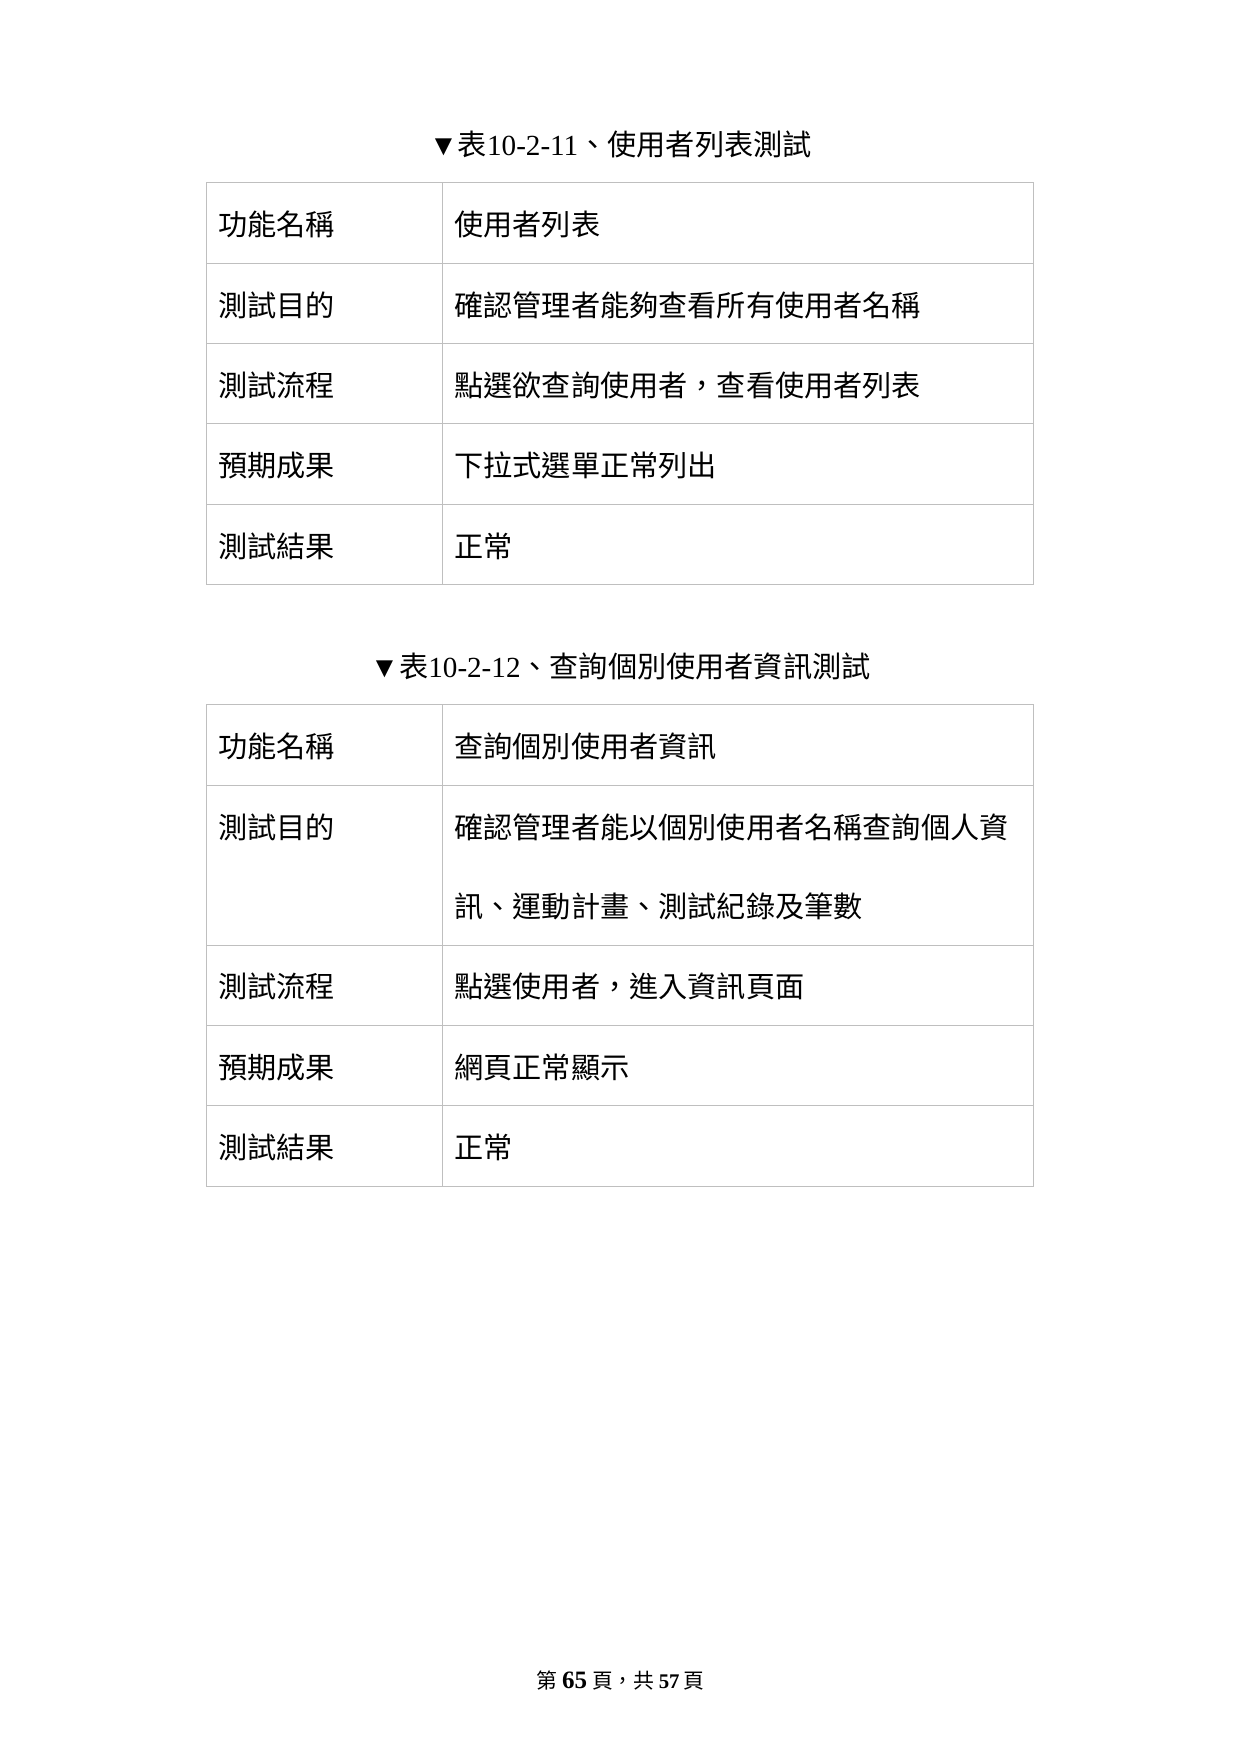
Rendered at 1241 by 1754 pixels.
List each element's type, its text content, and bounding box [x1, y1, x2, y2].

table_cell 點選欲查詢使用者，查看使用者列表 [443, 344, 1033, 423]
table_cell 下拉式選單正常列出 [443, 424, 1033, 504]
table_cell 測試目的 [207, 264, 442, 343]
table_header 查詢個別使用者資訊 [443, 705, 1033, 785]
table_cell 確認管理者能以個別使用者名稱查詢個人資訊、運動計畫、測試紀錄及筆數 [443, 786, 1033, 944]
table_header 功能名稱 [207, 183, 442, 262]
table_cell 測試結果 [207, 1106, 442, 1186]
table_header 使用者列表 [443, 183, 1033, 262]
table_cell 正常 [443, 1106, 1033, 1186]
table_cell 網頁正常顯示 [443, 1026, 1033, 1105]
table_cell 預期成果 [207, 424, 442, 504]
table_cell 測試流程 [207, 344, 442, 423]
table_cell 點選使用者，進入資訊頁面 [443, 946, 1033, 1025]
table_cell 測試流程 [207, 946, 442, 1025]
table_cell 預期成果 [207, 1026, 442, 1105]
table_cell 正常 [443, 505, 1033, 584]
table_cell 確認管理者能夠查看所有使用者名稱 [443, 264, 1033, 343]
table_header 功能名稱 [207, 705, 442, 785]
table_cell 測試目的 [207, 786, 442, 944]
table_cell 測試結果 [207, 505, 442, 584]
